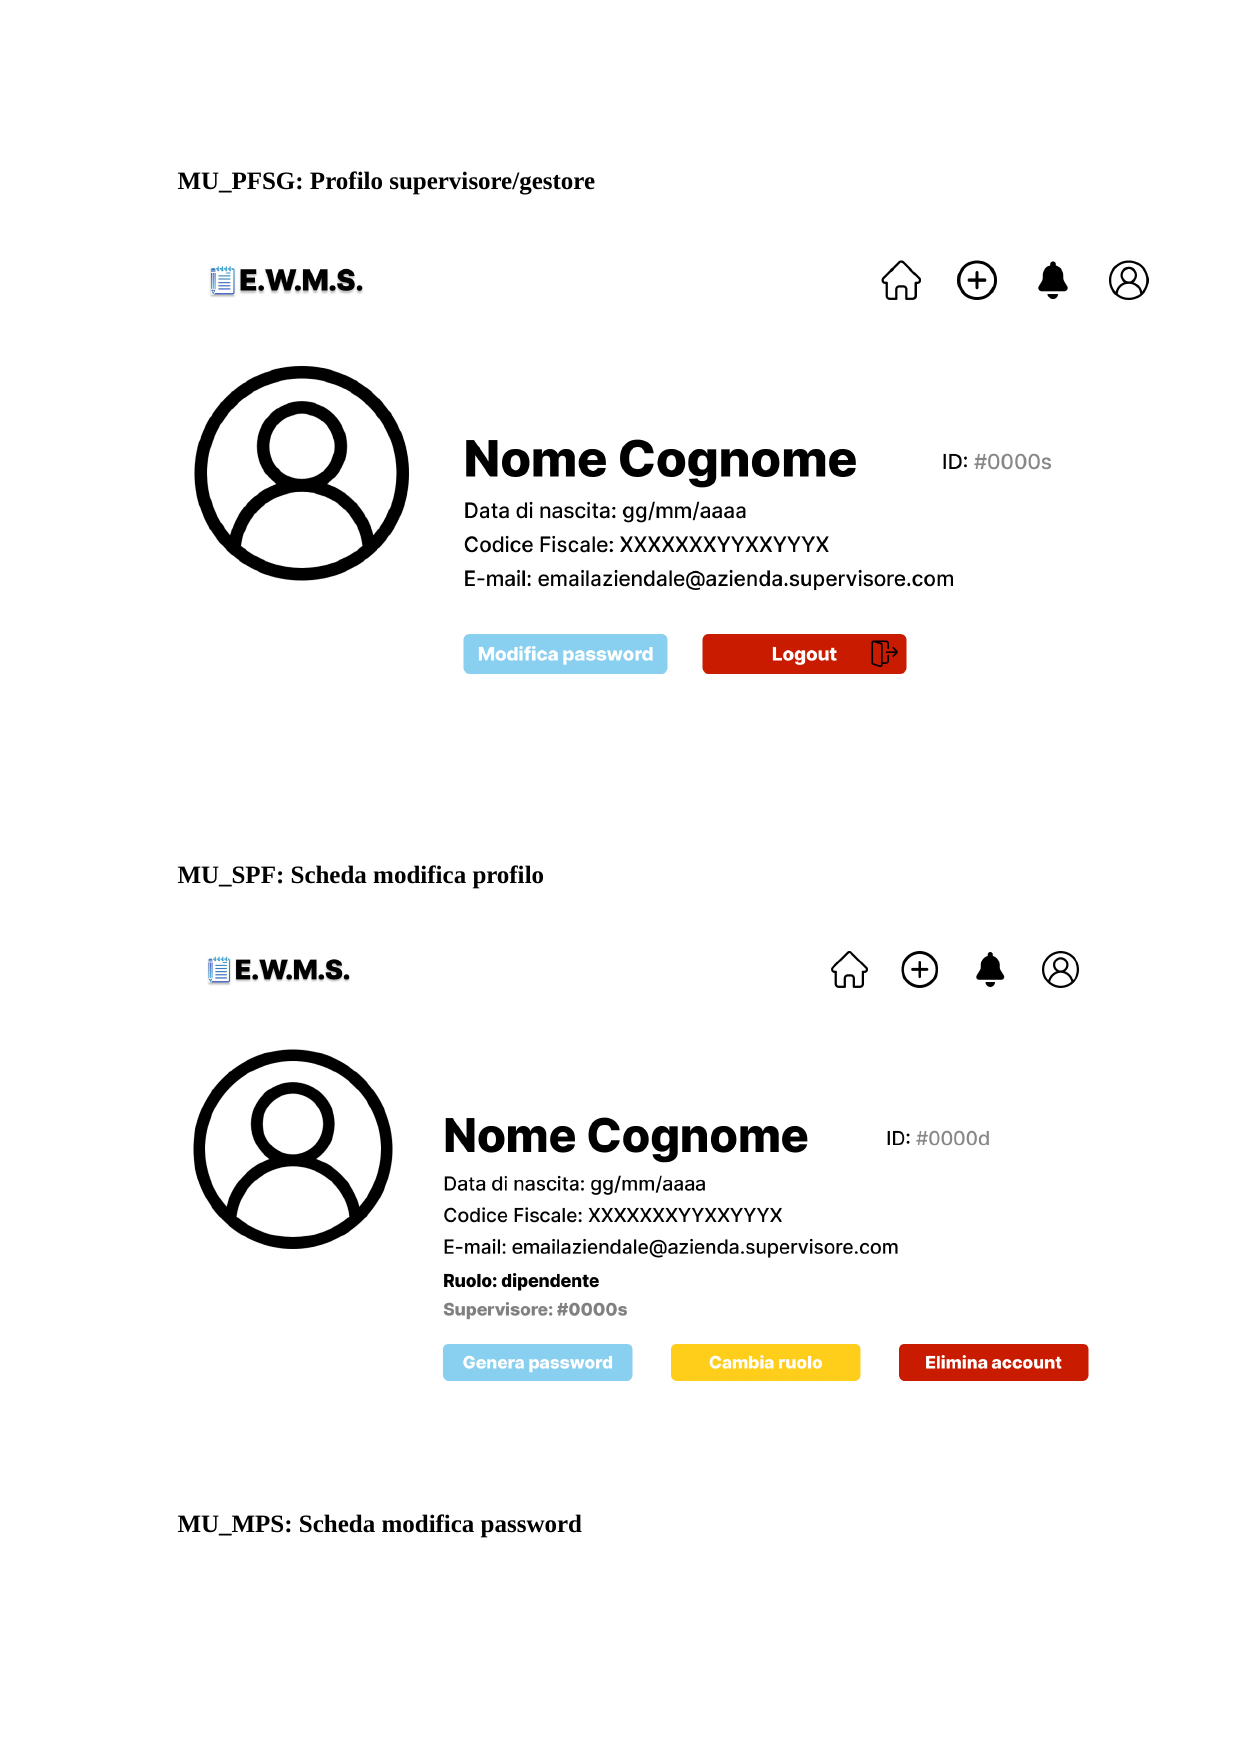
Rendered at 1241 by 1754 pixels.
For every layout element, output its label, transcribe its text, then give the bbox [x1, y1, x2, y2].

picture [177, 213, 1182, 841]
picture [177, 907, 1110, 1491]
text MU_PFSG: Profilo supervisore/gestore [118, 166, 1122, 194]
text MU_MPS: Scheda modifica password [118, 1509, 1122, 1538]
text MU_SPF: Scheda modifica profilo [118, 860, 1122, 889]
